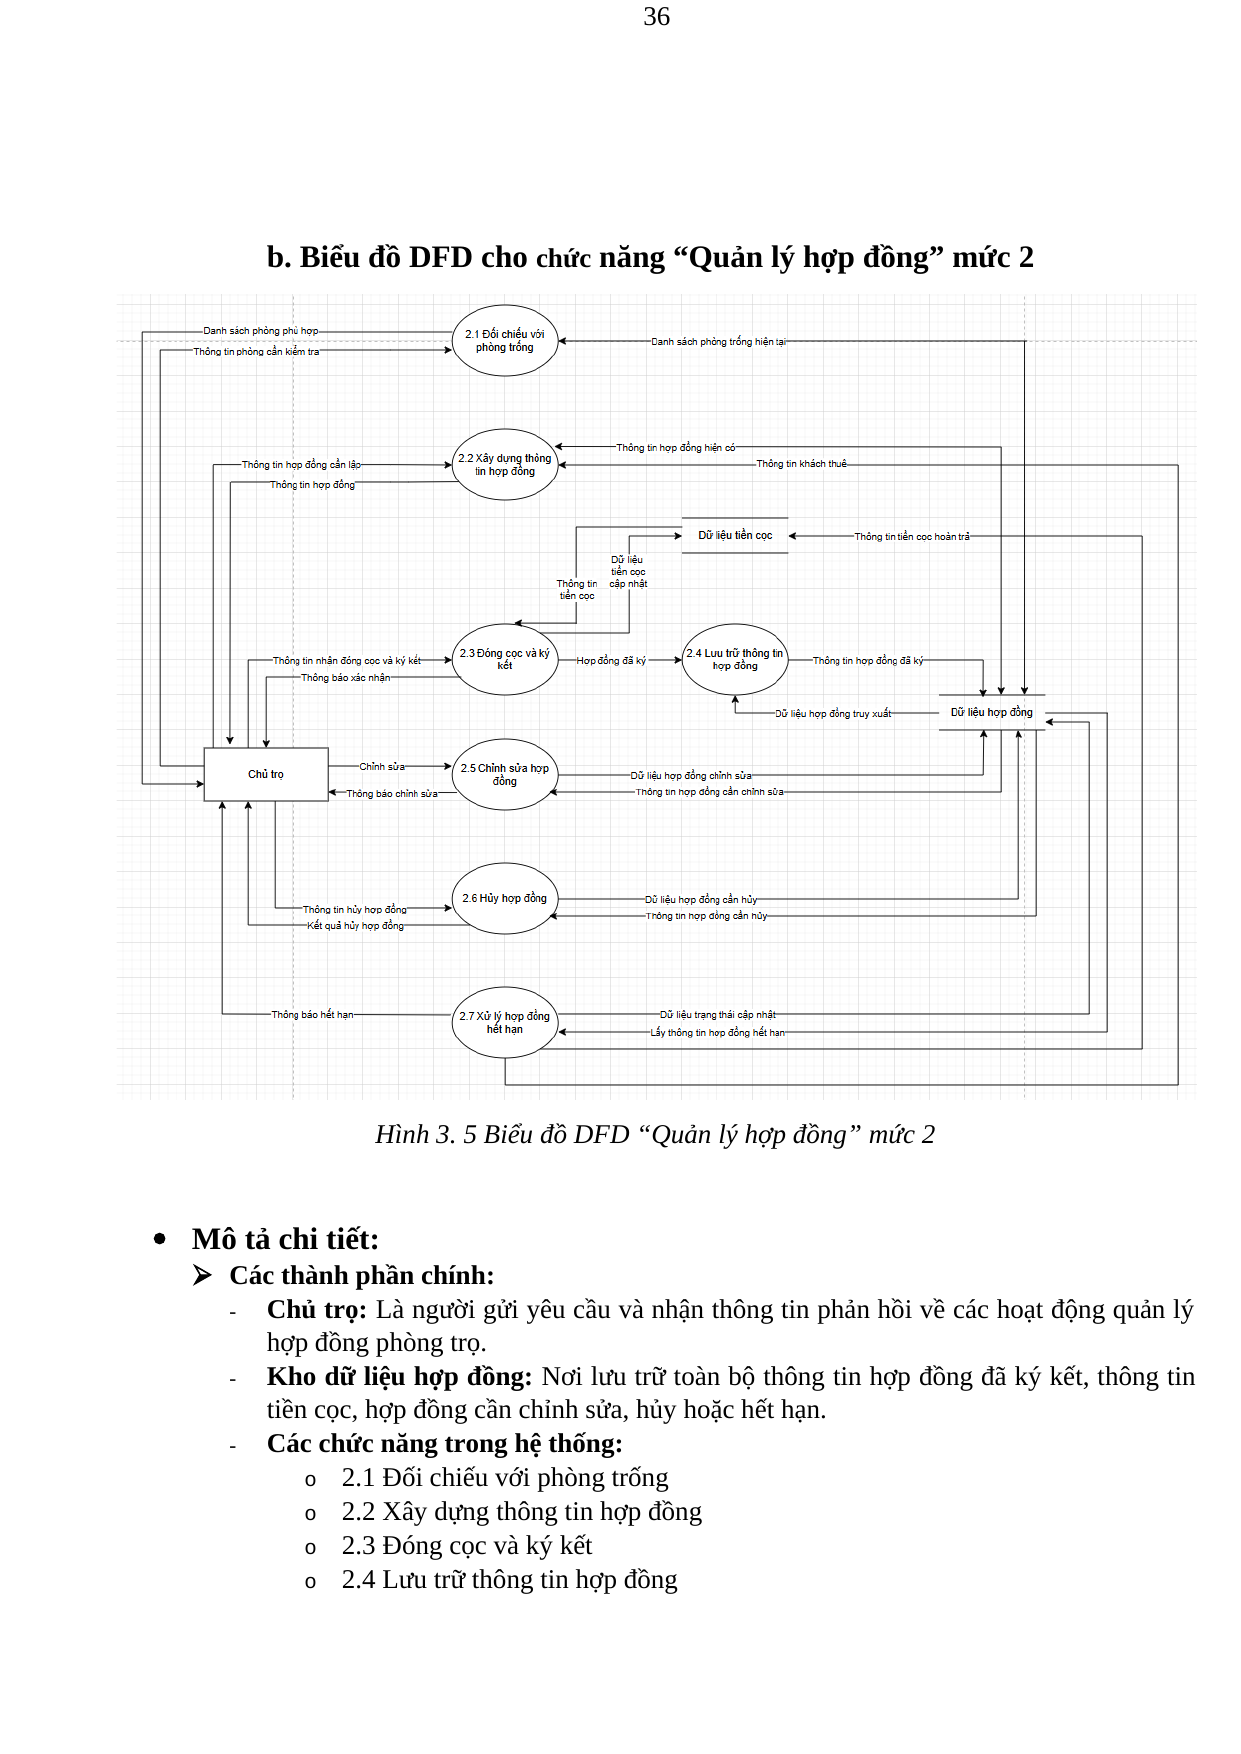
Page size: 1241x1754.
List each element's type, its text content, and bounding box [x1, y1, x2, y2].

list 2.3 Đóng cọc và ký kết [304, 1529, 1196, 1560]
list 2.2 Xây dựng thông tin hợp đồng [304, 1495, 1196, 1526]
list Các thành phần chính: [192, 1259, 1196, 1290]
list 2.1 Đối chiếu với phòng trống [304, 1461, 1196, 1492]
list Các chức năng trong hệ thống: [229, 1427, 1196, 1458]
list Kho dữ liệu hợp đồng: Nơi lưu trữ toàn bộ thông tin hợp đồng đã ký kết, thông tin tiền cọc, hợp đồng cần chỉnh sửa, hủy hoặc hết hạn. [229, 1360, 1196, 1425]
list Chủ trọ: Là người gửi yêu cầu và nhận thông tin phản hồi về các hoạt động quản lý hợp đồng phòng trọ. [229, 1293, 1196, 1358]
list 2.4 Lưu trữ thông tin hợp đồng [304, 1563, 1196, 1594]
text b. Biểu đồ DFD cho chức năng “Quản lý hợp đồng” mức 2 [192, 239, 1196, 275]
list Mô tả chi tiết: [154, 1220, 1196, 1256]
picture [116, 294, 1197, 1100]
